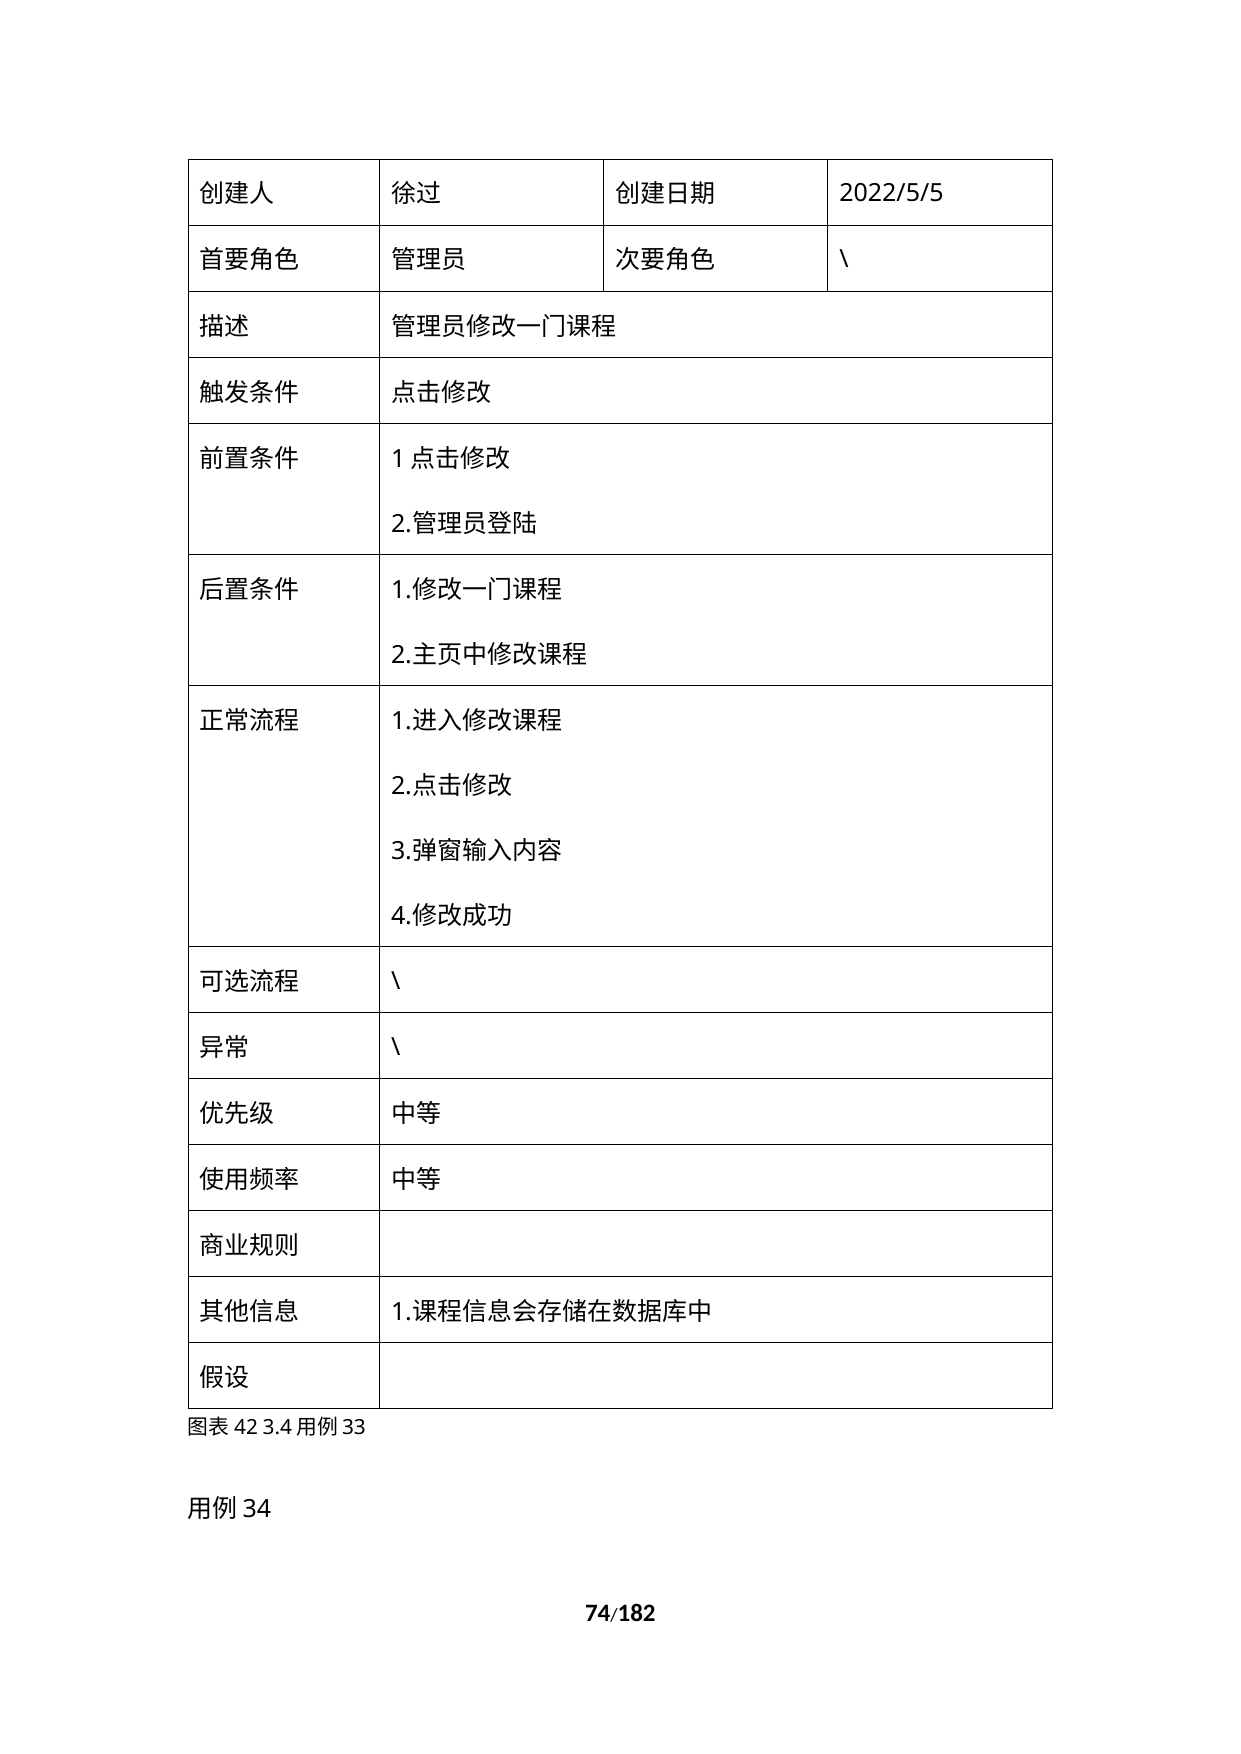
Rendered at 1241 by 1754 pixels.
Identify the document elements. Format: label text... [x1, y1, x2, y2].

table_cell 后置条件 [189, 555, 379, 685]
table_cell 正常流程 [189, 686, 379, 946]
table_cell 异常 [189, 1013, 379, 1078]
table_cell 优先级 [189, 1079, 379, 1144]
table_cell 管理员修改一门课程 [380, 292, 1052, 357]
table_cell 前置条件 [189, 424, 379, 554]
table_cell [380, 1343, 1052, 1408]
table_cell 1.修改一门课程 2.主页中修改课程 [380, 555, 1052, 685]
table_cell \ [380, 947, 1052, 1012]
table_cell \ [380, 1013, 1052, 1078]
table_cell 创建日期 [604, 160, 827, 224]
table_cell 1.课程信息会存储在数据库中 [380, 1277, 1052, 1342]
table_cell 首要角色 [189, 226, 379, 291]
text 用例34 [187, 1474, 1053, 1539]
table_cell 中等 [380, 1079, 1052, 1144]
table_cell 徐过 [380, 160, 603, 224]
table_cell 可选流程 [189, 947, 379, 1012]
table_cell 点击修改 [380, 358, 1052, 423]
table_cell 假设 [189, 1343, 379, 1408]
table_cell 触发条件 [189, 358, 379, 423]
table_cell 商业规则 [189, 1211, 379, 1276]
table_cell \ [828, 226, 1052, 291]
table_cell 其他信息 [189, 1277, 379, 1342]
table_cell 使用频率 [189, 1145, 379, 1210]
table_cell 中等 [380, 1145, 1052, 1210]
table_cell 创建人 [189, 160, 379, 224]
table_cell [380, 1211, 1052, 1276]
table_cell 次要角色 [604, 226, 827, 291]
table_cell 2022/5/5 [828, 160, 1052, 224]
table_cell 1点击修改 2.管理员登陆 [380, 424, 1052, 554]
text 图表 42 3.4用例33 [187, 1409, 1053, 1442]
table_cell 管理员 [380, 226, 603, 291]
table_cell 描述 [189, 292, 379, 357]
table_cell 1.进入修改课程 2.点击修改 3.弹窗输入内容 4.修改成功 [380, 686, 1052, 946]
